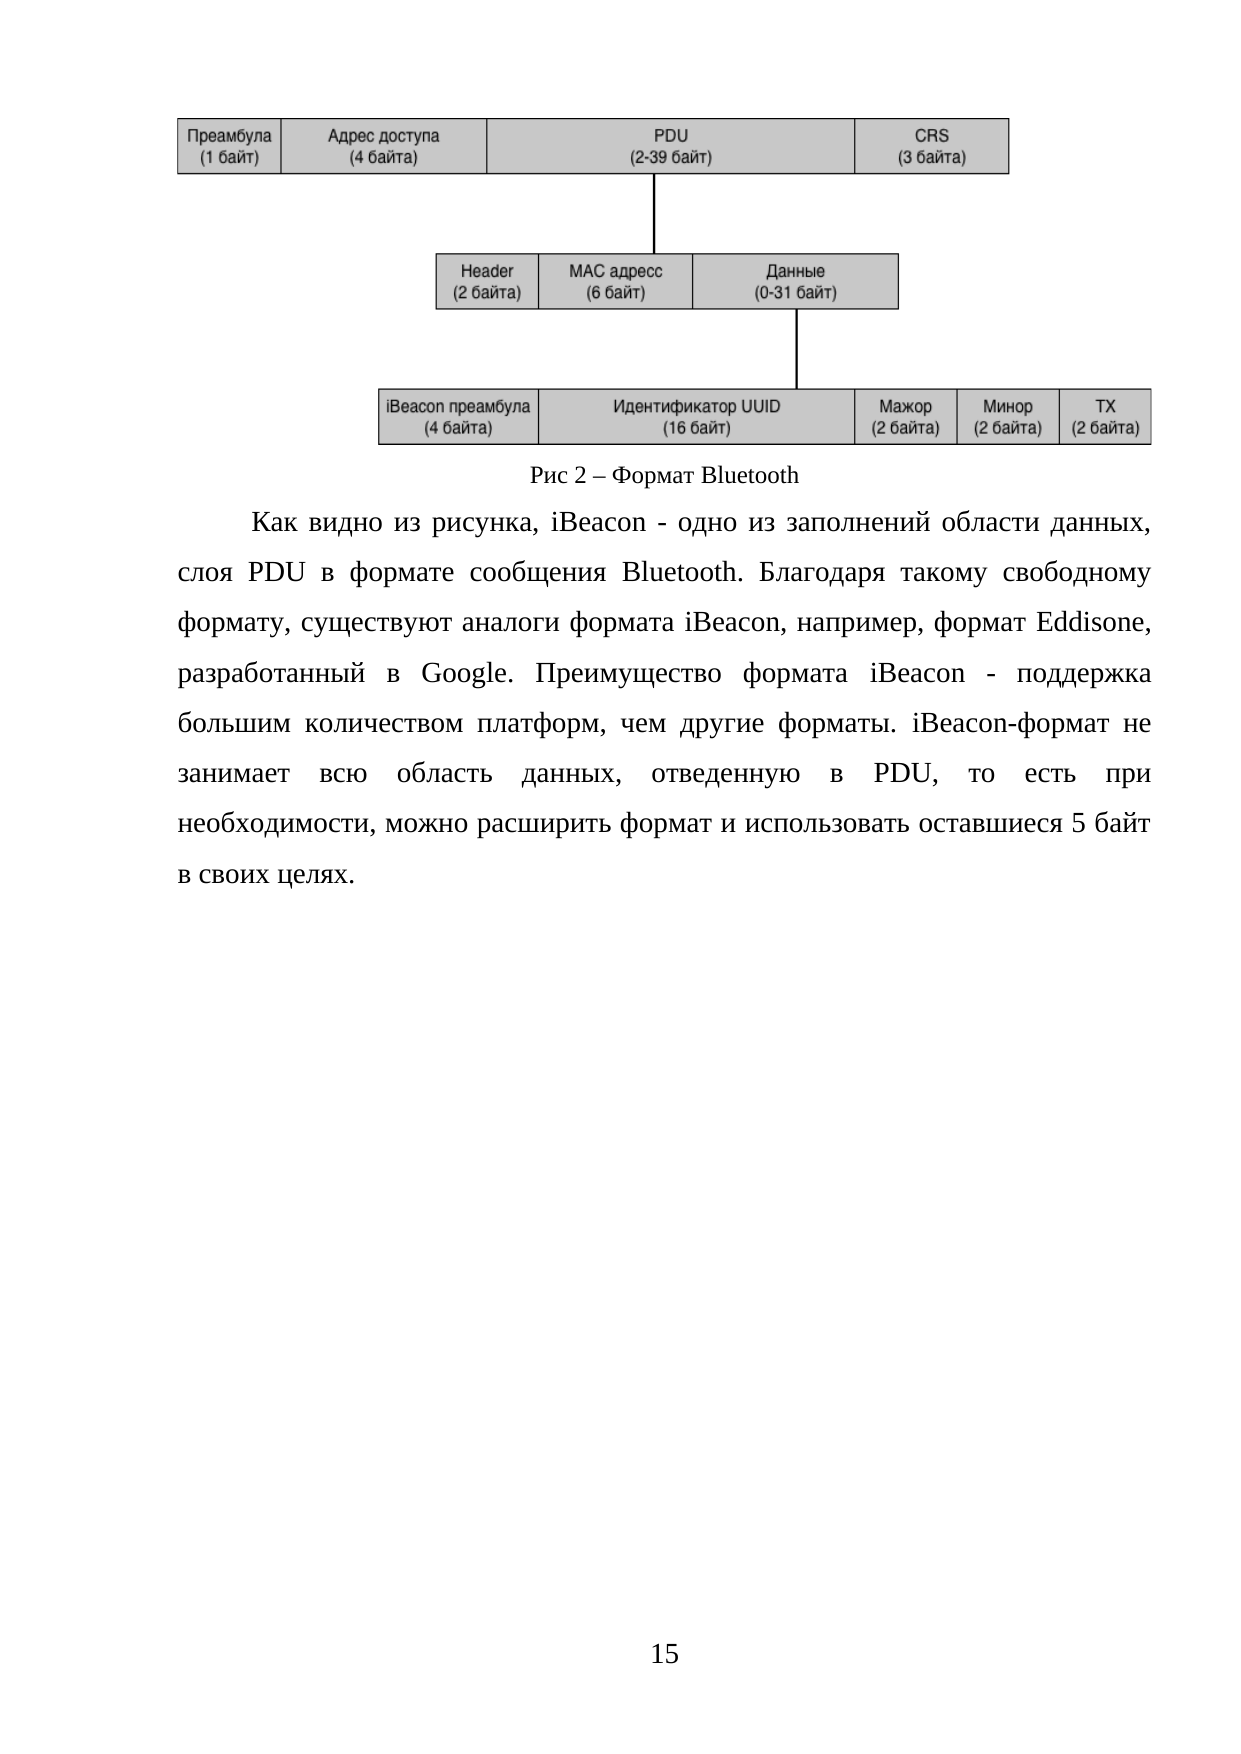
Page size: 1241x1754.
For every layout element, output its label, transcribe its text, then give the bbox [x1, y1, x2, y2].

picture [177, 118, 1152, 445]
text Как видно из рисунка, iBeacon - одно из заполнений области данных, слоя PDU в формате сообщения Bluetooth. Благодаря такому свободному формату, существуют аналоги формата iBeacon, например, формат Eddisone, разработанный в Google. Преимущество формата iBeacon - поддержка большим количеством платформ, чем другие форматы. iBeacon-формат не занимает всю область данных, отведенную в PDU, то есть при необходимости, можно расширить формат и использовать оставшиеся 5 байт в своих целях. [177, 504, 1152, 889]
list Рис 2 – Формат Bluetooth [177, 461, 1152, 489]
